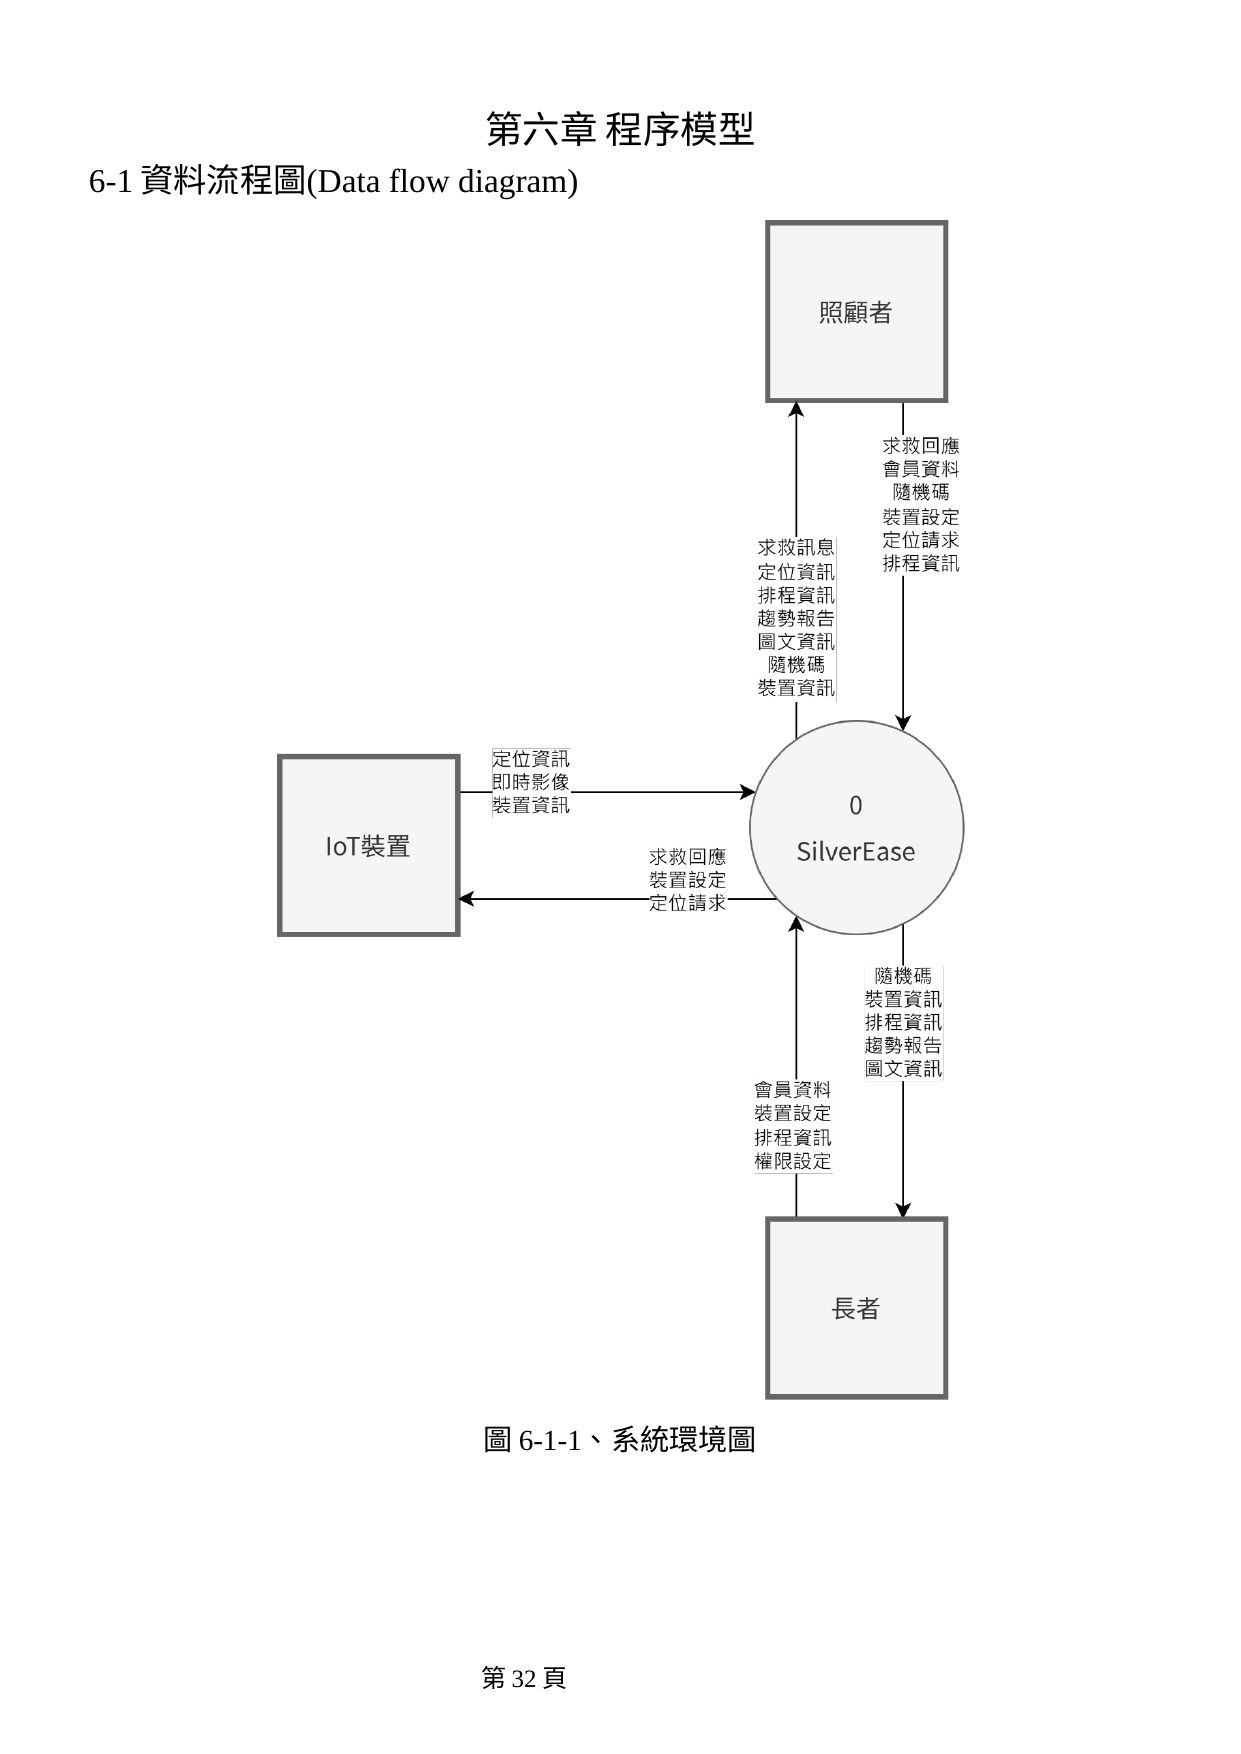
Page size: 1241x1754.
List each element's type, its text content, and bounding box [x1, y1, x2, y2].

text 第六章 程序模型 [89, 100, 1152, 154]
picture [259, 202, 982, 1417]
text 圖6-1-1、系統環境圖 [118, 1417, 1122, 1459]
text 6-1資料流程圖(Data flow diagram) [89, 154, 1152, 202]
